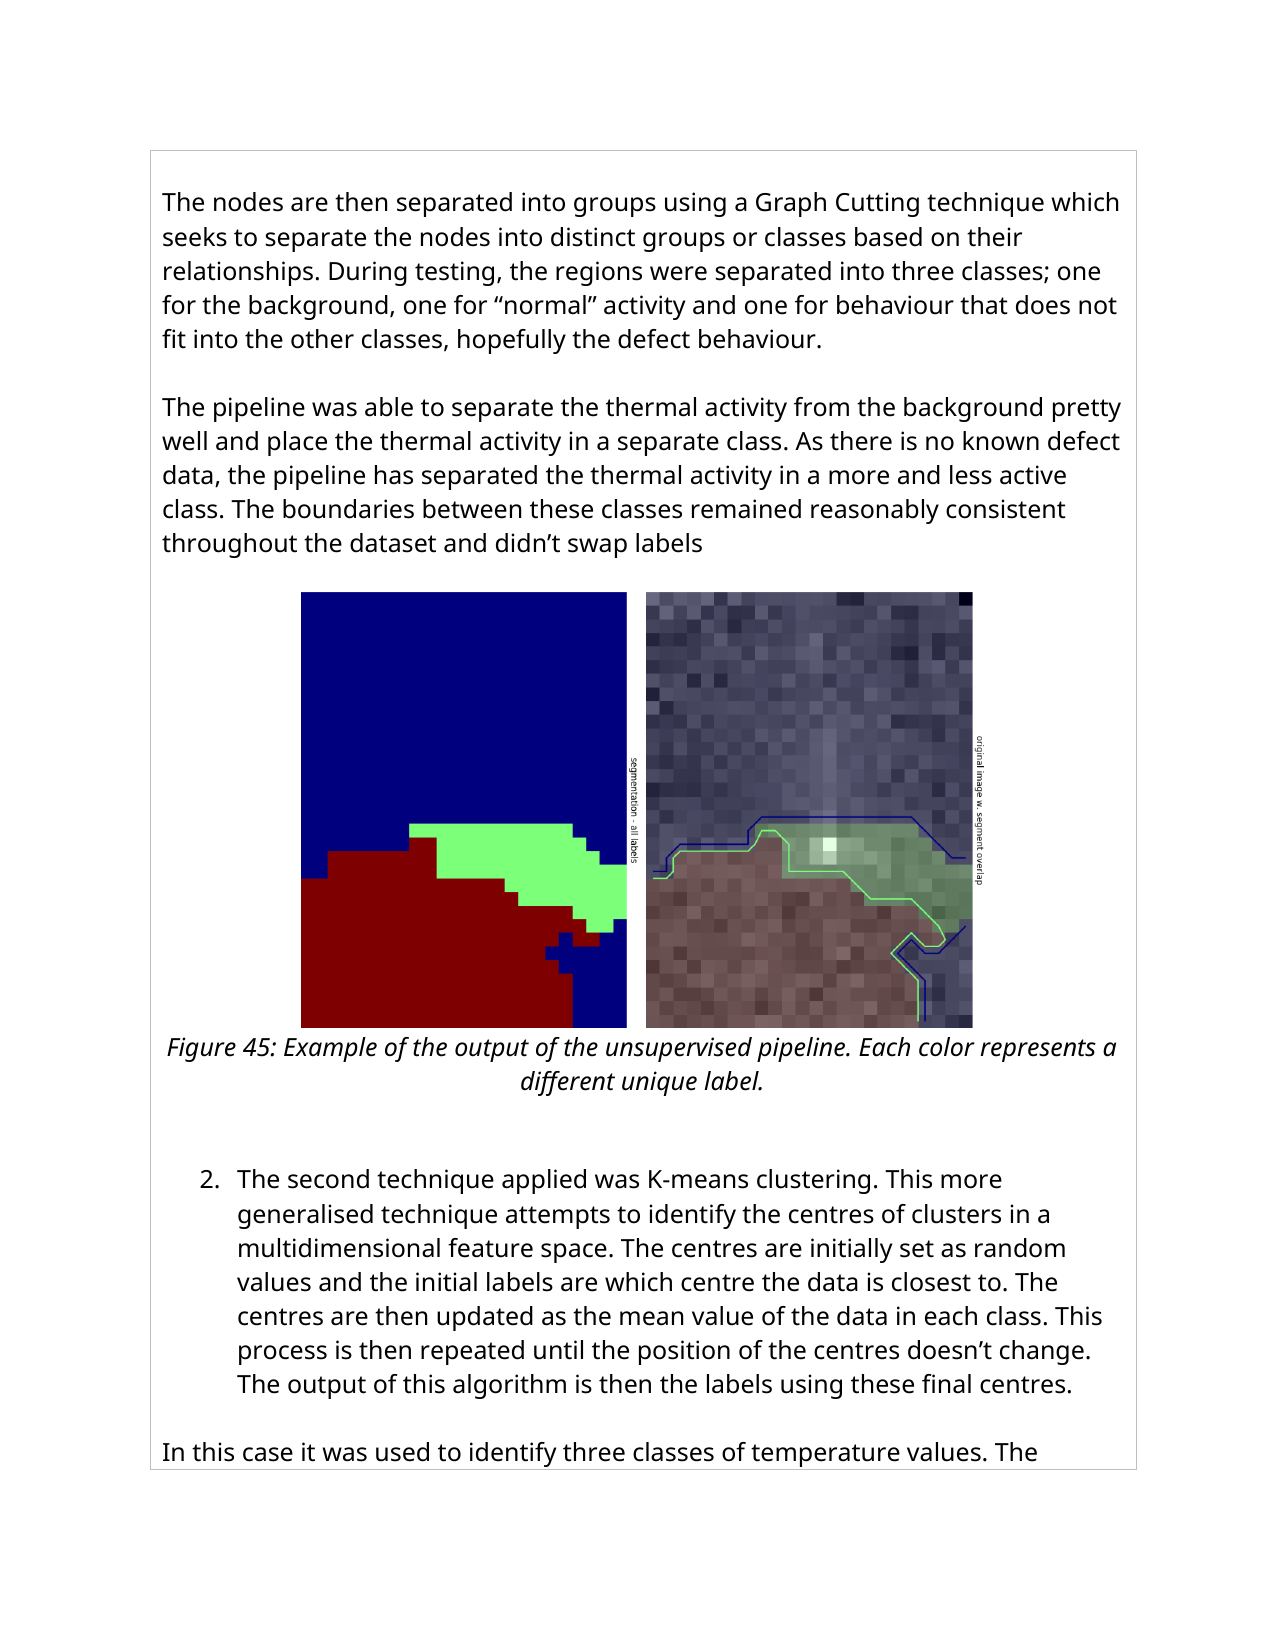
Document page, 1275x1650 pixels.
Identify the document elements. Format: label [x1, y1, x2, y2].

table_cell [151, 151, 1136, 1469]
picture [301, 590, 986, 1028]
